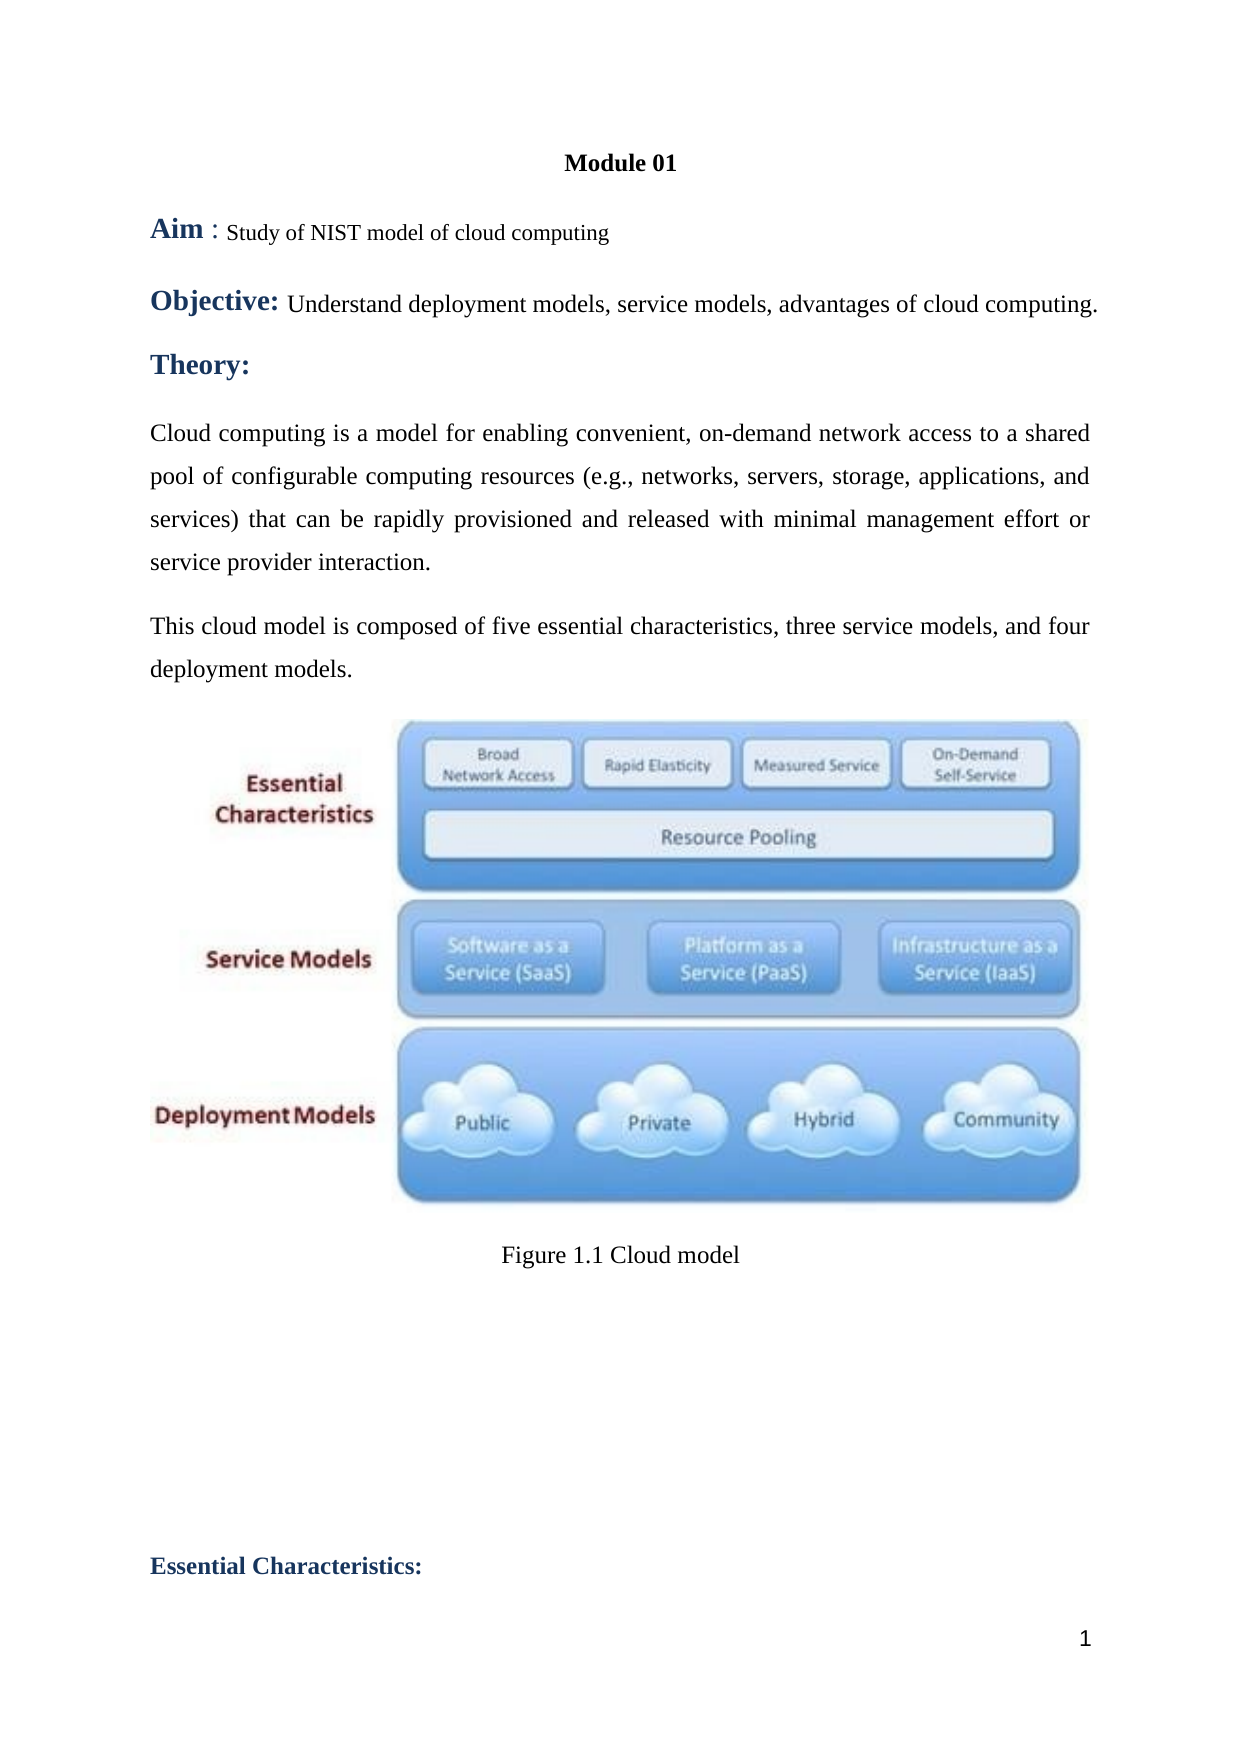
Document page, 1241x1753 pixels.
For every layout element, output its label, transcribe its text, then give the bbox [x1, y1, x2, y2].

text Aim : Study of NIST model of cloud computing [150, 211, 1136, 246]
text Figure 1.1 Cloud model [162, 1240, 1079, 1269]
text This cloud model is composed of five essential characteristics, three service models, and four deployment models. [150, 611, 1091, 683]
text Objective: Understand deployment models, service models, advantages of cloud computing. [150, 283, 1136, 318]
picture [150, 719, 1090, 1213]
subtitle Theory: [150, 347, 1136, 381]
subtitle Essential Characteristics: [150, 1551, 1136, 1580]
subtitle Module 01 [163, 148, 1079, 176]
text Cloud computing is a model for enabling convenient, on-demand network access to a shared pool of configurable computing resources (e.g., networks, servers, storage, applications, and services) that can be rapidly provisioned and released with minimal management effort or service provider interaction. [150, 418, 1091, 576]
